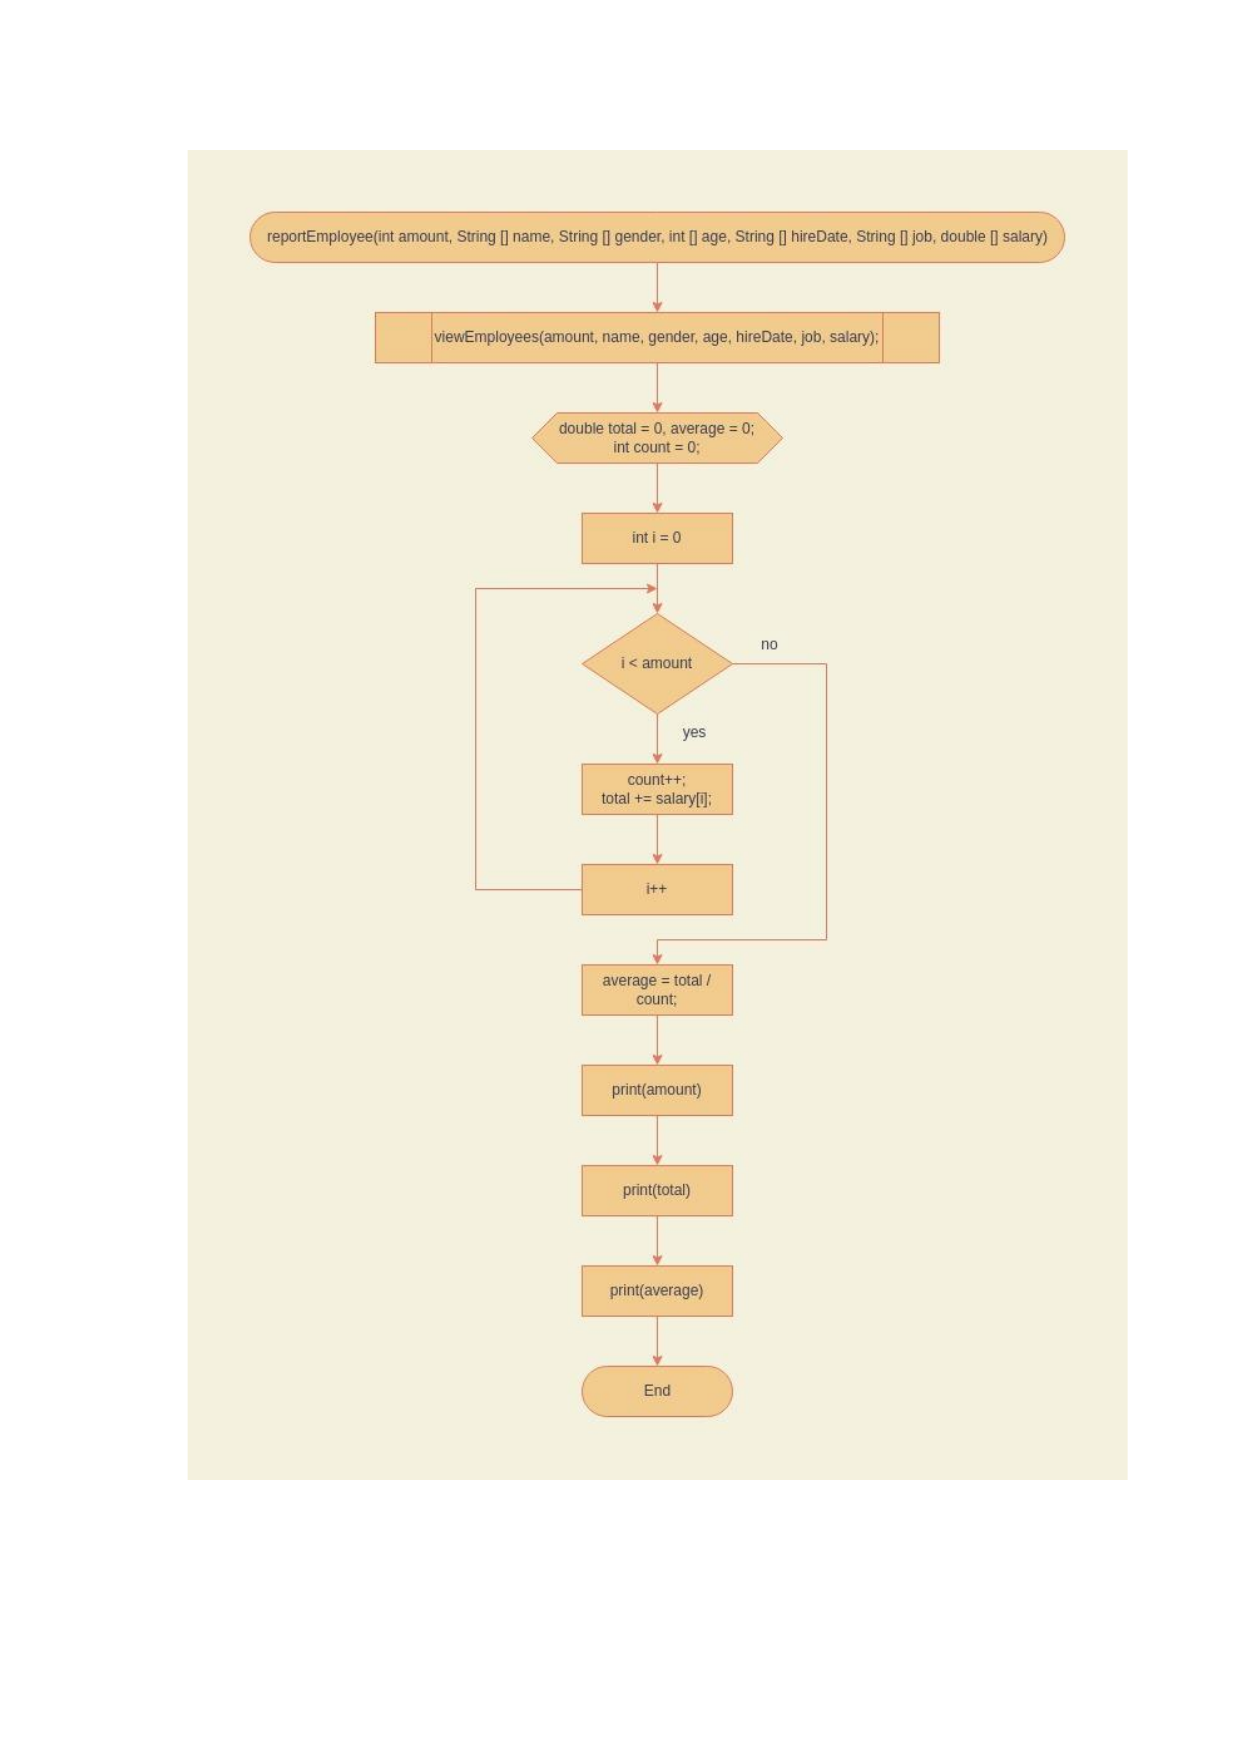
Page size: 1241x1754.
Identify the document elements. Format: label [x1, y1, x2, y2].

picture [187, 150, 1128, 1480]
